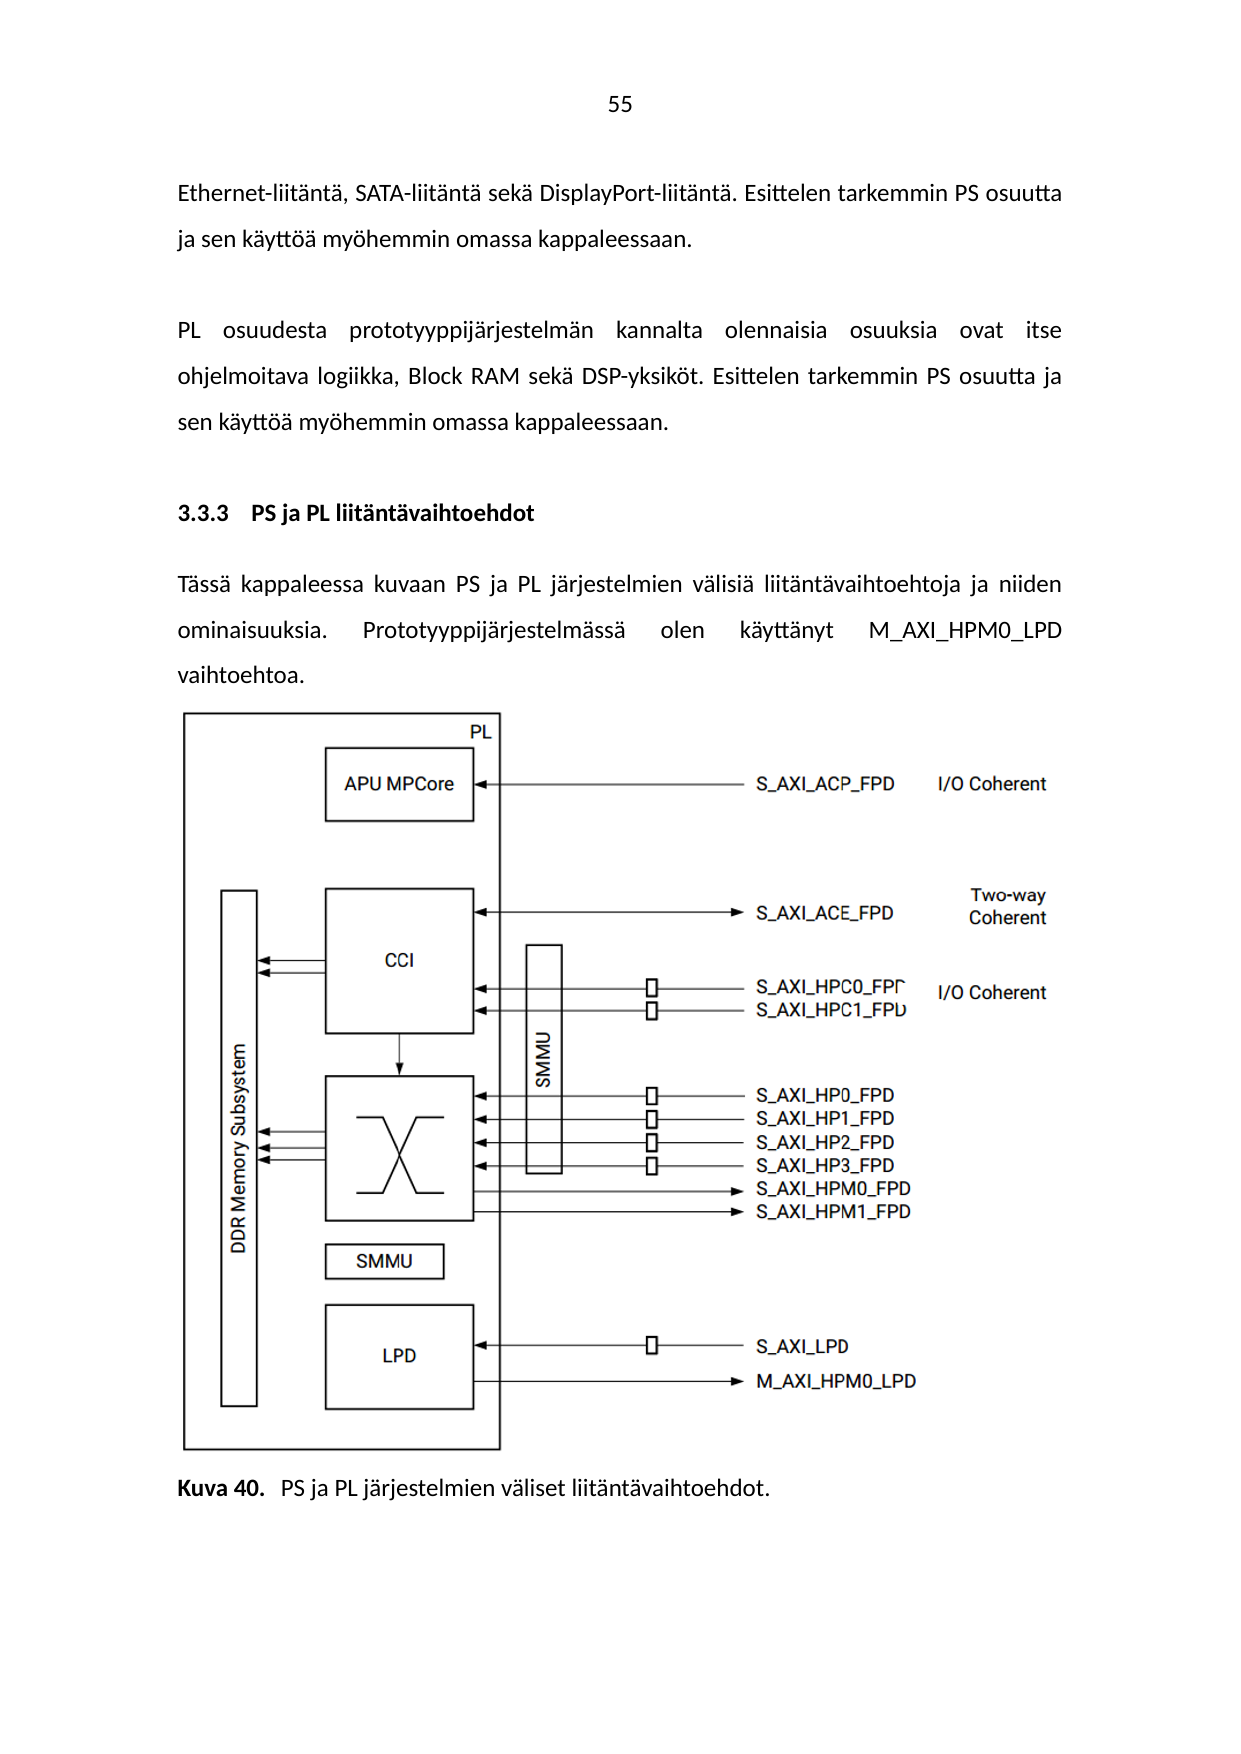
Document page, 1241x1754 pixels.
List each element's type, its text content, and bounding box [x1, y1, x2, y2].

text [177, 177, 1063, 253]
picture [177, 705, 1063, 1460]
text Tässä kappaleessa kuvaan PS ja PL järjestelmien välisiä liitäntävaihtoehtoja ja niiden ominaisuuksia. Prototyyppijärjestelmässä olen käyttänyt M_AXI_HPM0_LPD vaihtoehtoa. [177, 568, 1063, 690]
text PL osuudesta prototyyppijärjestelmän kannalta olennaisia osuuksia ovat itse ohjelmoitava logiikka, Block RAM sekä DSP-yksiköt. Esittelen tarkemmin PS osuutta ja sen käyttöä myöhemmin omassa kappaleessaan. [177, 314, 1063, 436]
text Kuva 40. PS ja PL järjestelmien väliset liitäntävaihtoehdot. [177, 1472, 1063, 1503]
subtitle PS ja PL liitäntävaihtoehdot [177, 497, 1063, 528]
